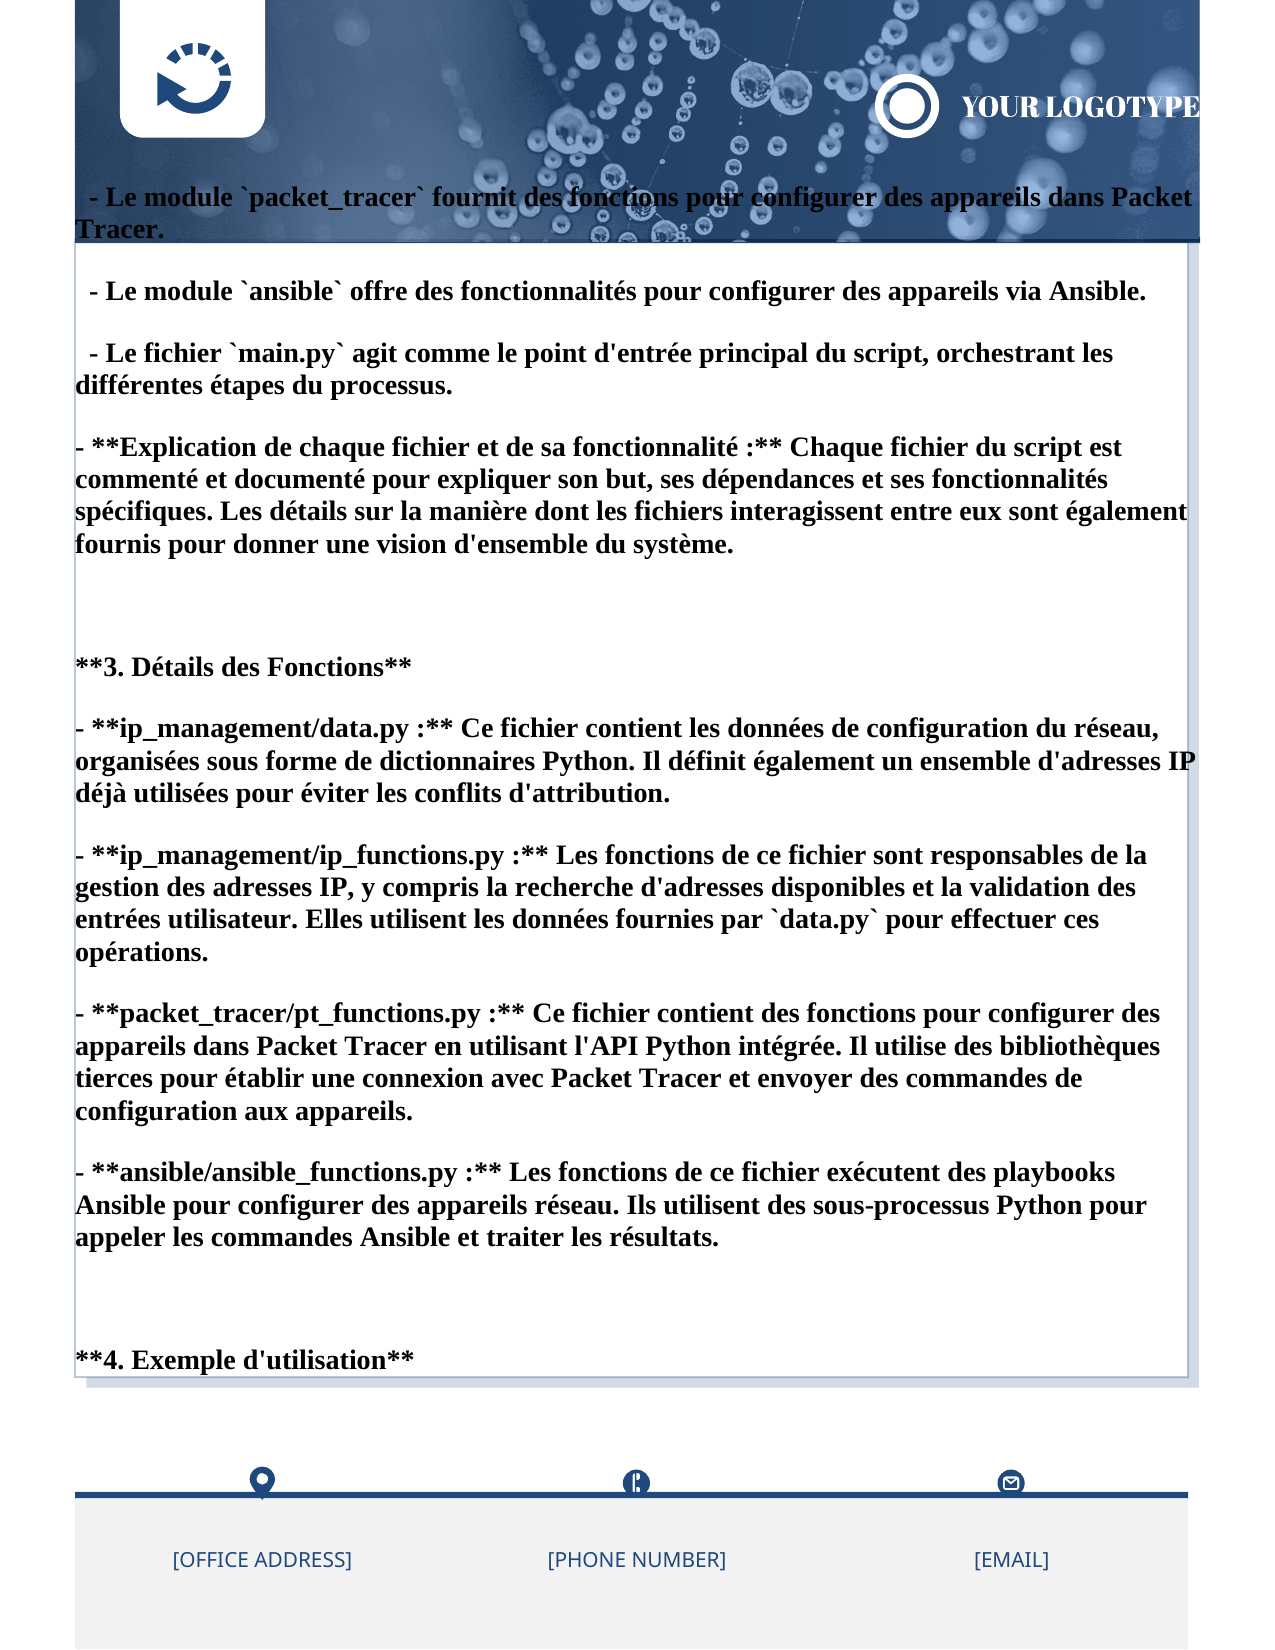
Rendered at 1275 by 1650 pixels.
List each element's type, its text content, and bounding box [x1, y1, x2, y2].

text - Le module `ansible` offre des fonctionnalités pour configurer des appareils via Ansible. [75, 274, 1200, 306]
text - Le module `packet_tracer` fournit des fonctions pour configurer des appareils dans Packet Tracer. [75, 180, 1200, 245]
text - **Explication de chaque fichier et de sa fonctionnalité :** Chaque fichier du script est commenté et documenté pour expliquer son but, ses dépendances et ses fonctionnalités spécifiques. Les détails sur la manière dont les fichiers interagissent entre eux sont également fournis pour donner une vision d'ensemble du système. [75, 429, 1200, 559]
text **4. Exemple d'utilisation** [75, 1343, 1200, 1376]
text - **ansible/ansible_functions.py :** Les fonctions de ce fichier exécutent des playbooks Ansible pour configurer des appareils réseau. Ils utilisent des sous-processus Python pour appeler les commandes Ansible et traiter les résultats. [75, 1155, 1200, 1252]
text - **ip_management/ip_functions.py :** Les fonctions de ce fichier sont responsables de la gestion des adresses IP, y compris la recherche d'adresses disponibles et la validation des entrées utilisateur. Elles utilisent les données fournies par `data.py` pour effectuer ces opérations. [75, 838, 1200, 967]
text - **ip_management/data.py :** Ce fichier contient les données de configuration du réseau, organisées sous forme de dictionnaires Python. Il définit également un ensemble d'adresses IP déjà utilisées pour éviter les conflits d'attribution. [75, 711, 1200, 809]
text - Le fichier `main.py` agit comme le point d'entrée principal du script, orchestrant les différentes étapes du processus. [75, 336, 1200, 400]
text **3. Détails des Fonctions** [75, 650, 1200, 682]
text - **packet_tracer/pt_functions.py :** Ce fichier contient des fonctions pour configurer des appareils dans Packet Tracer en utilisant l'API Python intégrée. Il utilise des bibliothèques tierces pour établir une connexion avec Packet Tracer et envoyer des commandes de configuration aux appareils. [75, 997, 1200, 1126]
